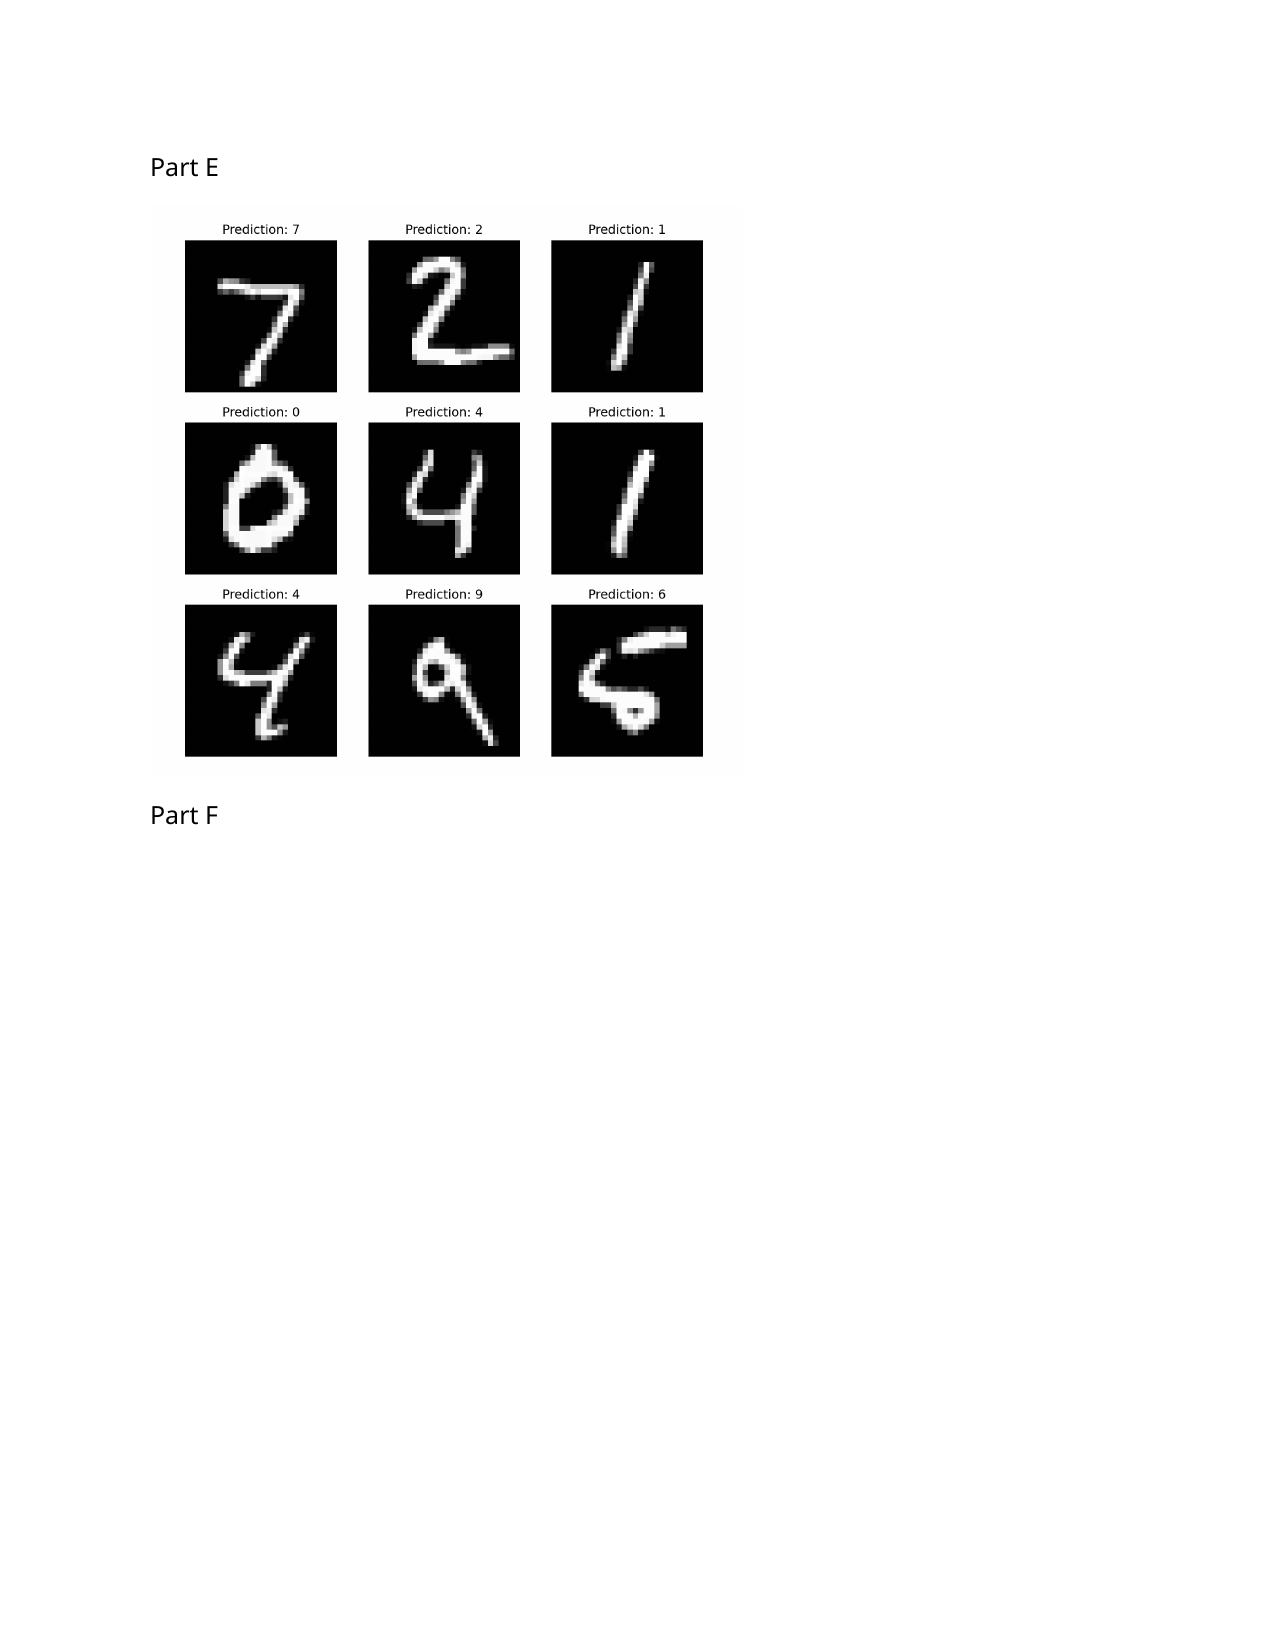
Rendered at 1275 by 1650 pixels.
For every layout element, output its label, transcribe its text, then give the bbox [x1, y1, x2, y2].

text Part F [150, 797, 1125, 831]
picture [150, 205, 742, 776]
text Part E [150, 150, 1125, 184]
